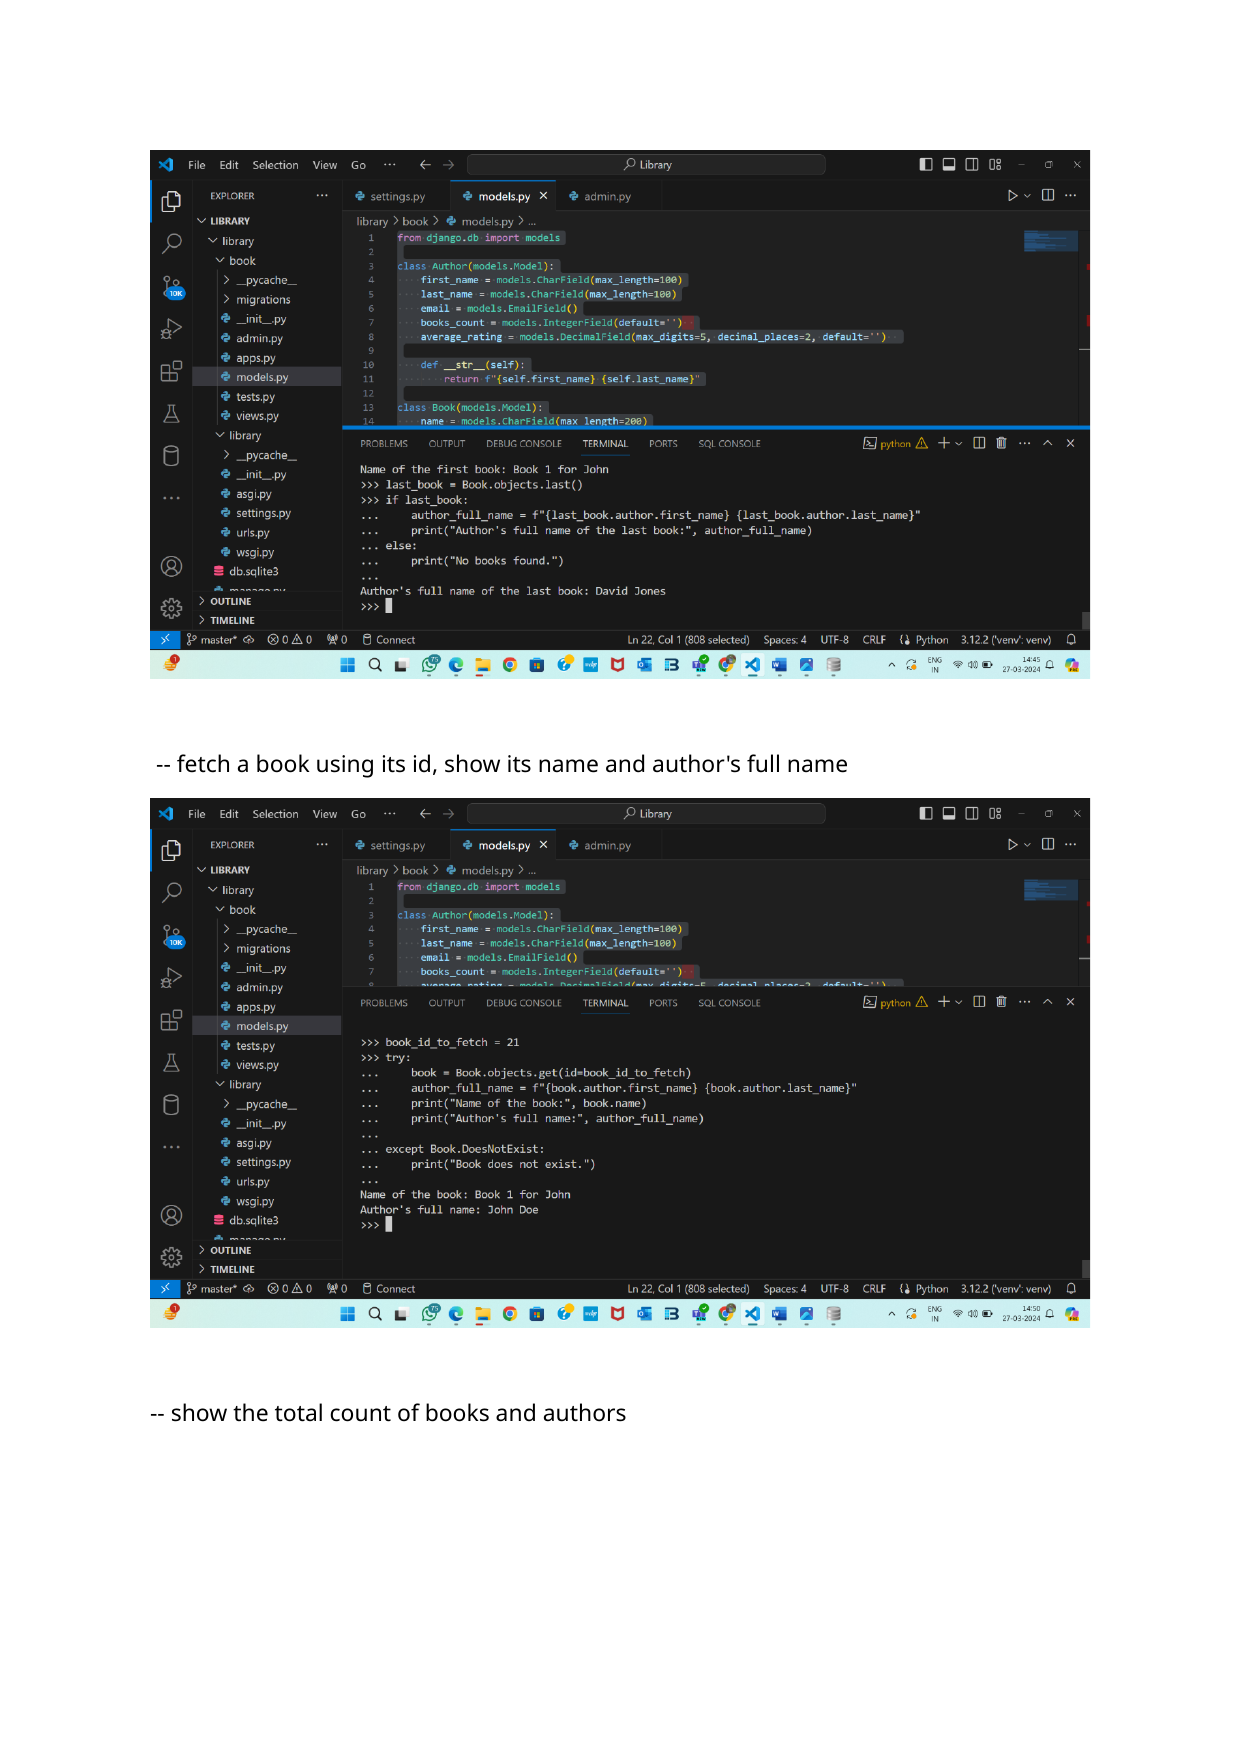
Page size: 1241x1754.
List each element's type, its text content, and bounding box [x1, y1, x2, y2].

picture [150, 798, 1091, 1328]
text -- show the total count of books and authors [150, 1397, 1090, 1428]
text -- fetch a book using its id, show its name and author's full name [150, 748, 1090, 780]
picture [150, 150, 1091, 679]
